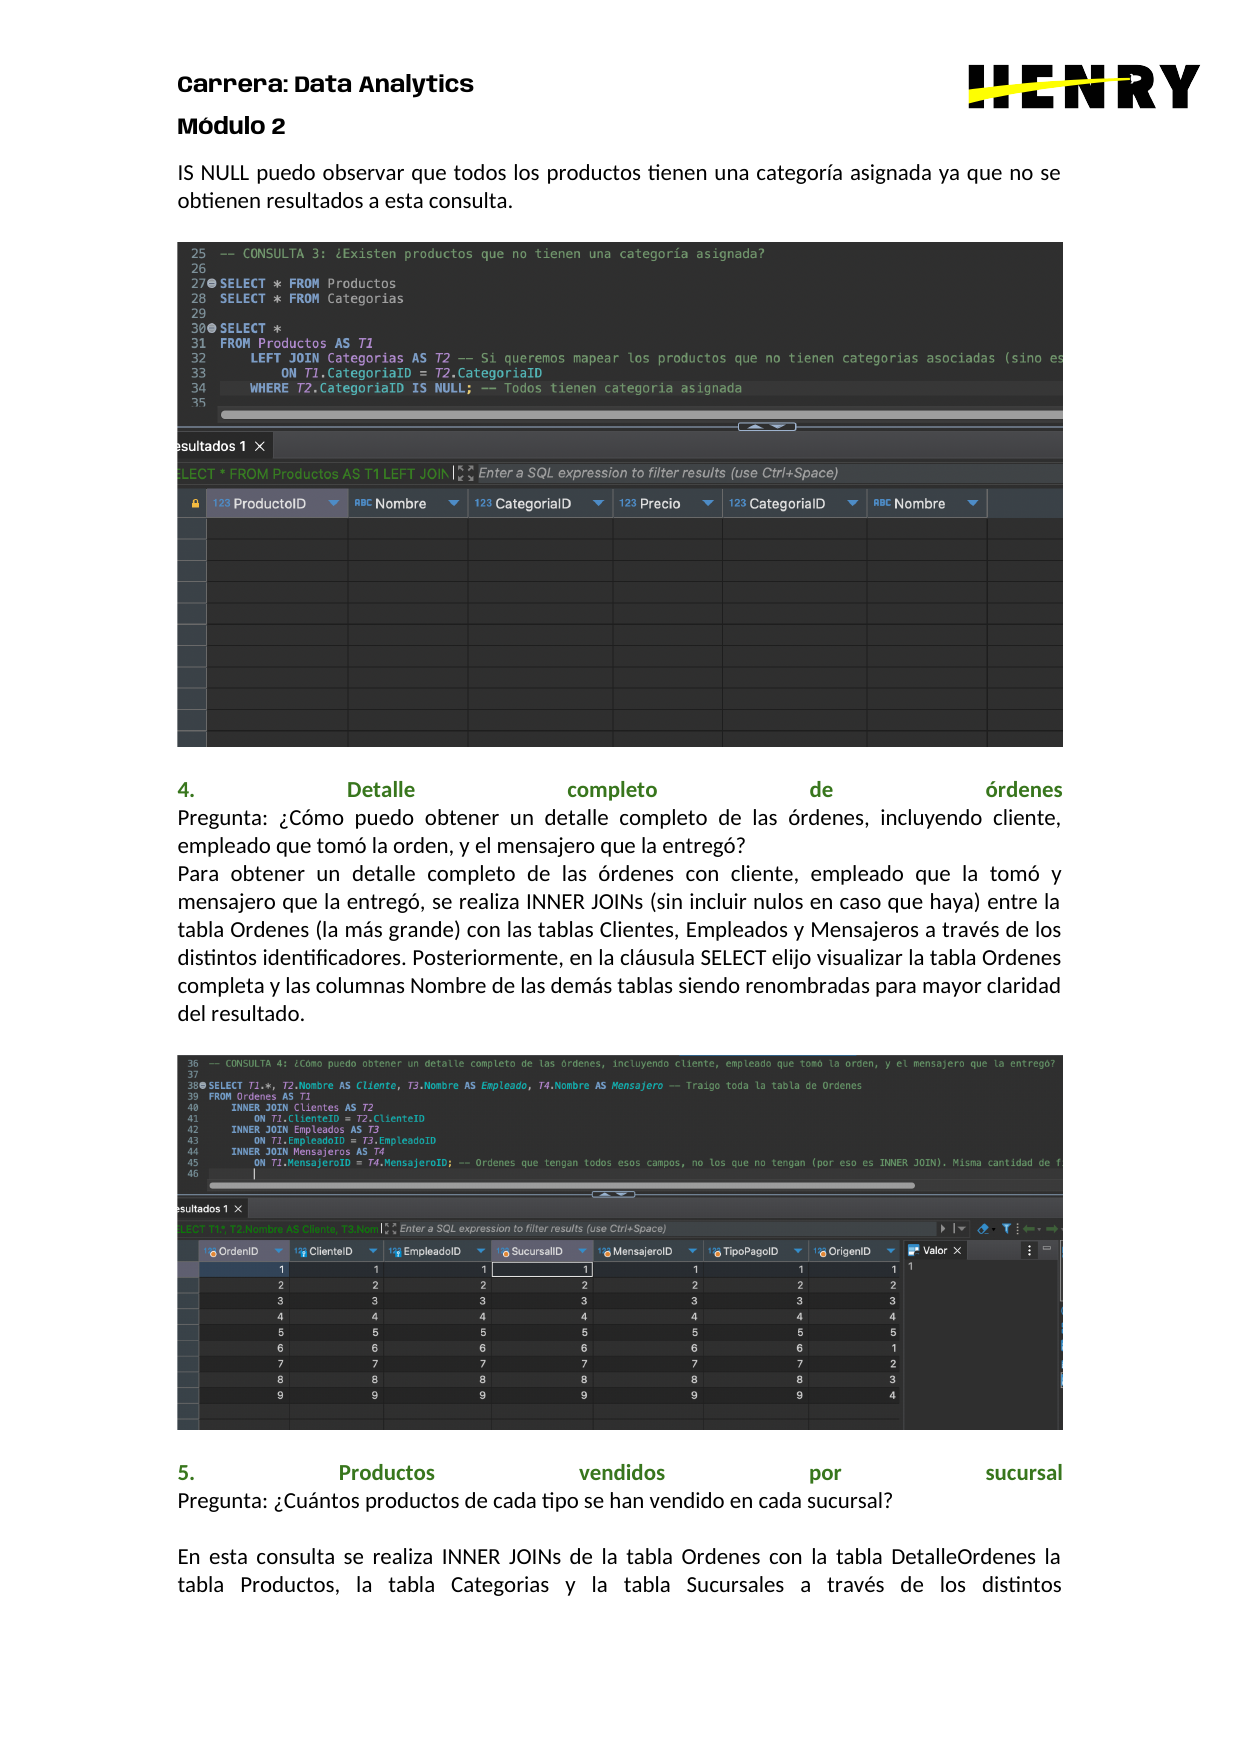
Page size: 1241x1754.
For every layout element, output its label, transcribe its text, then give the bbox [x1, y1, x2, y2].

picture [177, 1055, 1063, 1430]
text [177, 158, 1063, 214]
picture [177, 242, 1063, 747]
text 5. Productos vendidos por sucursal Pregunta: ¿Cuántos productos de cada tipo se han vendido en cada sucursal? [177, 1458, 1063, 1514]
picture [949, 30, 1232, 140]
text 4. Detalle completo de órdenes Pregunta: ¿Cómo puedo obtener un detalle completo de las órdenes, incluyendo cliente, empleado que tomó la orden, y el mensajero que la entregó? [177, 775, 1063, 859]
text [177, 1542, 1063, 1598]
text Para obtener un detalle completo de las órdenes con cliente, empleado que la tomó y mensajero que la entregó, se realiza INNER JOINs (sin incluir nulos en caso que haya) entre la tabla Ordenes (la más grande) con las tablas Clientes, Empleados y Mensajeros a través de los distintos identificadores. Posteriormente, en la cláusula SELECT elijo visualizar la tabla Ordenes completa y las columnas Nombre de las demás tablas siendo renombradas para mayor claridad del resultado. [177, 859, 1063, 1027]
